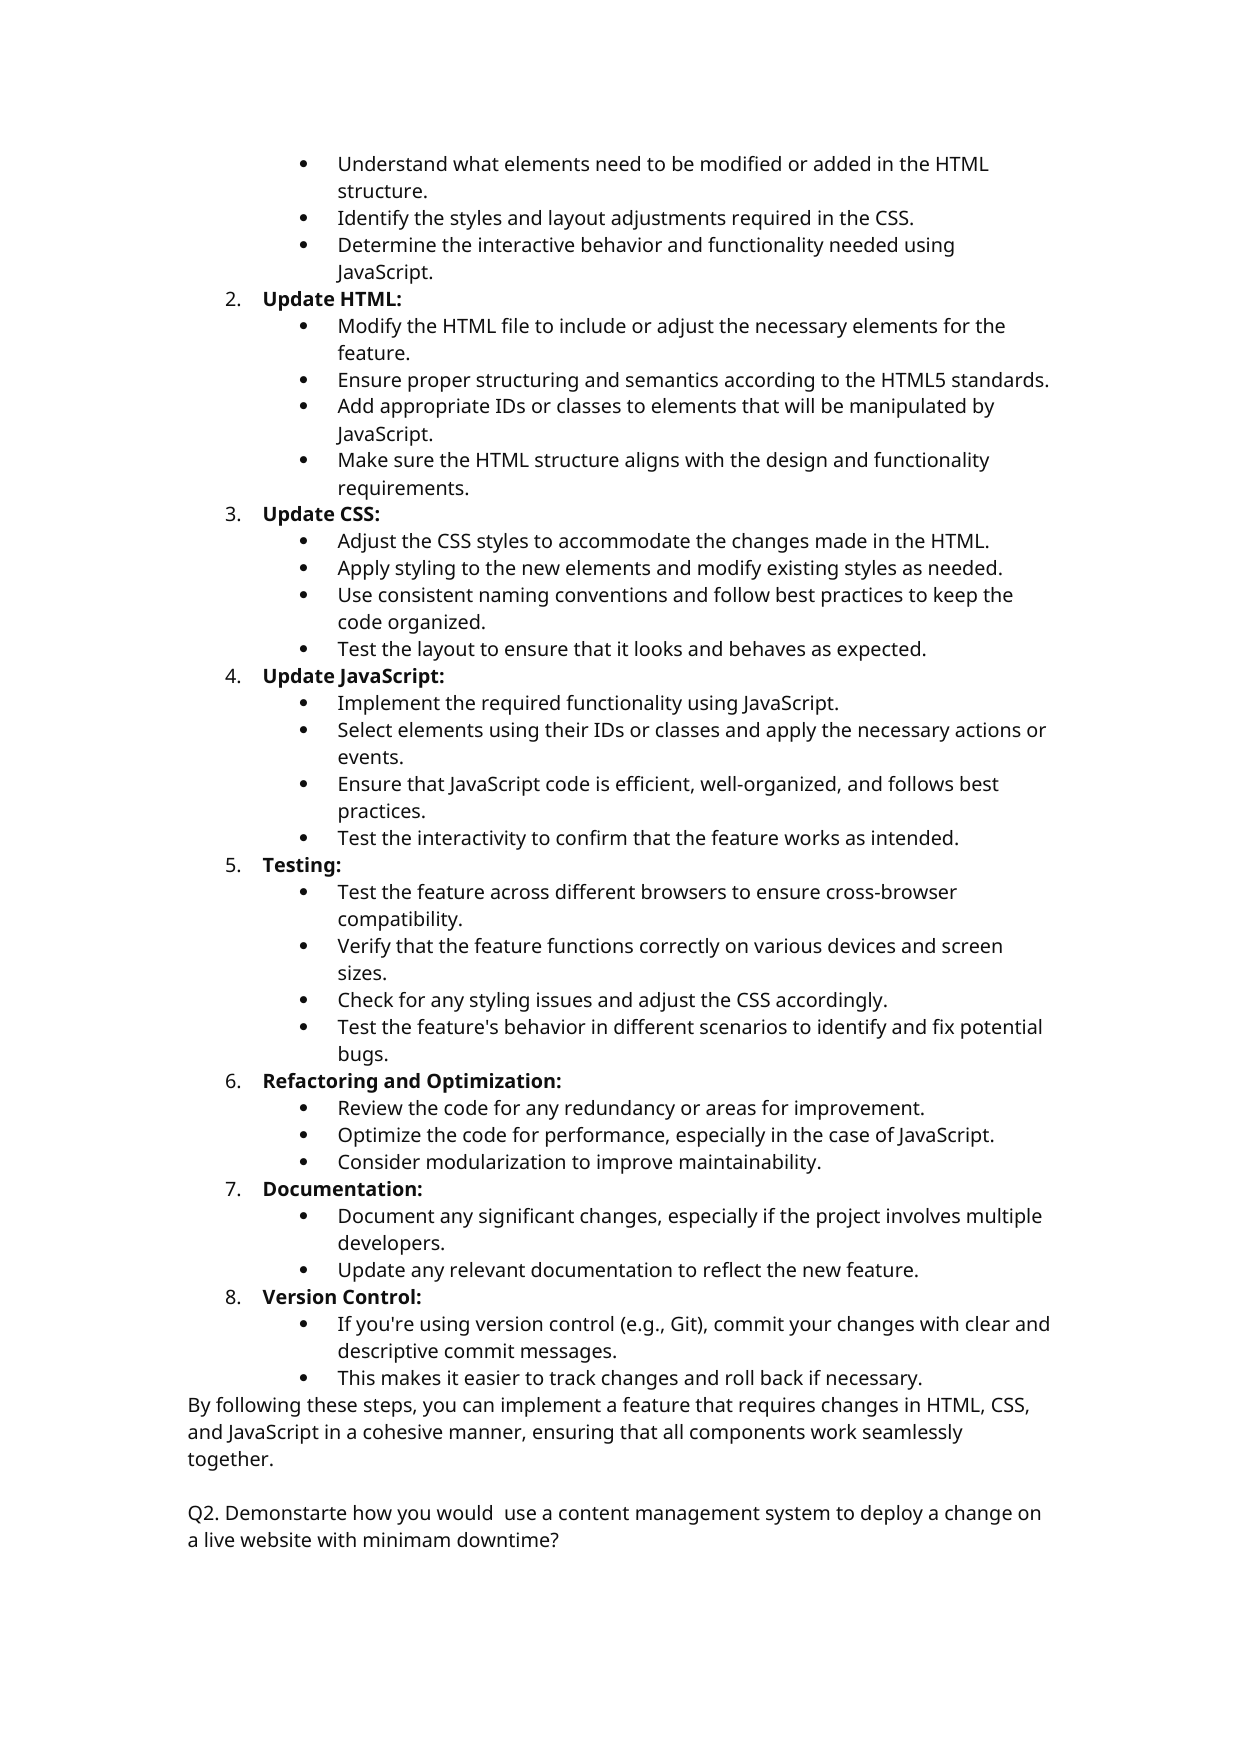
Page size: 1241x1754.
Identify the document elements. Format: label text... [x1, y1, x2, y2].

list Use consistent naming conventions and follow best practices to keep the code organized. [300, 582, 1053, 636]
list Apply styling to the new elements and modify existing styles as needed. [300, 555, 1053, 582]
list Test the layout to ensure that it looks and behaves as expected. [300, 636, 1053, 663]
list Documentation: [225, 1175, 1053, 1202]
list Determine the interactive behavior and functionality needed using JavaScript. [300, 231, 1053, 285]
list Implement the required functionality using JavaScript. [300, 689, 1053, 717]
list Document any significant changes, especially if the project involves multiple developers. [300, 1202, 1053, 1256]
list Ensure that JavaScript code is efficient, well-organized, and follows best practices. [300, 771, 1053, 824]
list Check for any styling issues and adjust the CSS accordingly. [300, 986, 1053, 1013]
list Update CSS: [225, 501, 1053, 528]
list Update any relevant documentation to reflect the new feature. [300, 1256, 1053, 1283]
list Test the feature's behavior in different scenarios to identify and fix potential bugs. [300, 1013, 1053, 1067]
list Add appropriate IDs or classes to elements that will be manipulated by JavaScript. [300, 393, 1053, 447]
list Update JavaScript: [225, 663, 1053, 689]
list Understand what elements need to be modified or added in the HTML structure. [300, 150, 1053, 204]
list Select elements using their IDs or classes and apply the necessary actions or events. [300, 717, 1053, 771]
text Q2. Demonstarte how you would use a content management system to deploy a change on a live website with minimam downtime? [187, 1499, 1053, 1553]
list Make sure the HTML structure aligns with the design and functionality requirements. [300, 447, 1053, 501]
list Adjust the CSS styles to accommodate the changes made in the HTML. [300, 528, 1053, 555]
list Identify the styles and layout adjustments required in the CSS. [300, 204, 1053, 231]
list Consider modularization to improve maintainability. [300, 1148, 1053, 1175]
list Verify that the feature functions correctly on various devices and screen sizes. [300, 932, 1053, 986]
list Version Control: [225, 1283, 1053, 1310]
list Testing: [225, 851, 1053, 878]
list This makes it easier to track changes and roll back if necessary. [300, 1364, 1053, 1391]
list Optimize the code for performance, especially in the case of JavaScript. [300, 1121, 1053, 1148]
list Refactoring and Optimization: [225, 1067, 1053, 1094]
list Test the feature across different browsers to ensure cross-browser compatibility. [300, 878, 1053, 932]
text By following these steps, you can implement a feature that requires changes in HTML, CSS, and JavaScript in a cohesive manner, ensuring that all components work seamlessly together. [187, 1391, 1053, 1472]
list Review the code for any redundancy or areas for improvement. [300, 1094, 1053, 1121]
list Update HTML: [225, 285, 1053, 312]
list Test the interactivity to confirm that the feature works as intended. [300, 824, 1053, 851]
list If you're using version control (e.g., Git), commit your changes with clear and descriptive commit messages. [300, 1310, 1053, 1364]
list Modify the HTML file to include or adjust the necessary elements for the feature. [300, 312, 1053, 366]
list Ensure proper structuring and semantics according to the HTML5 standards. [300, 366, 1053, 393]
